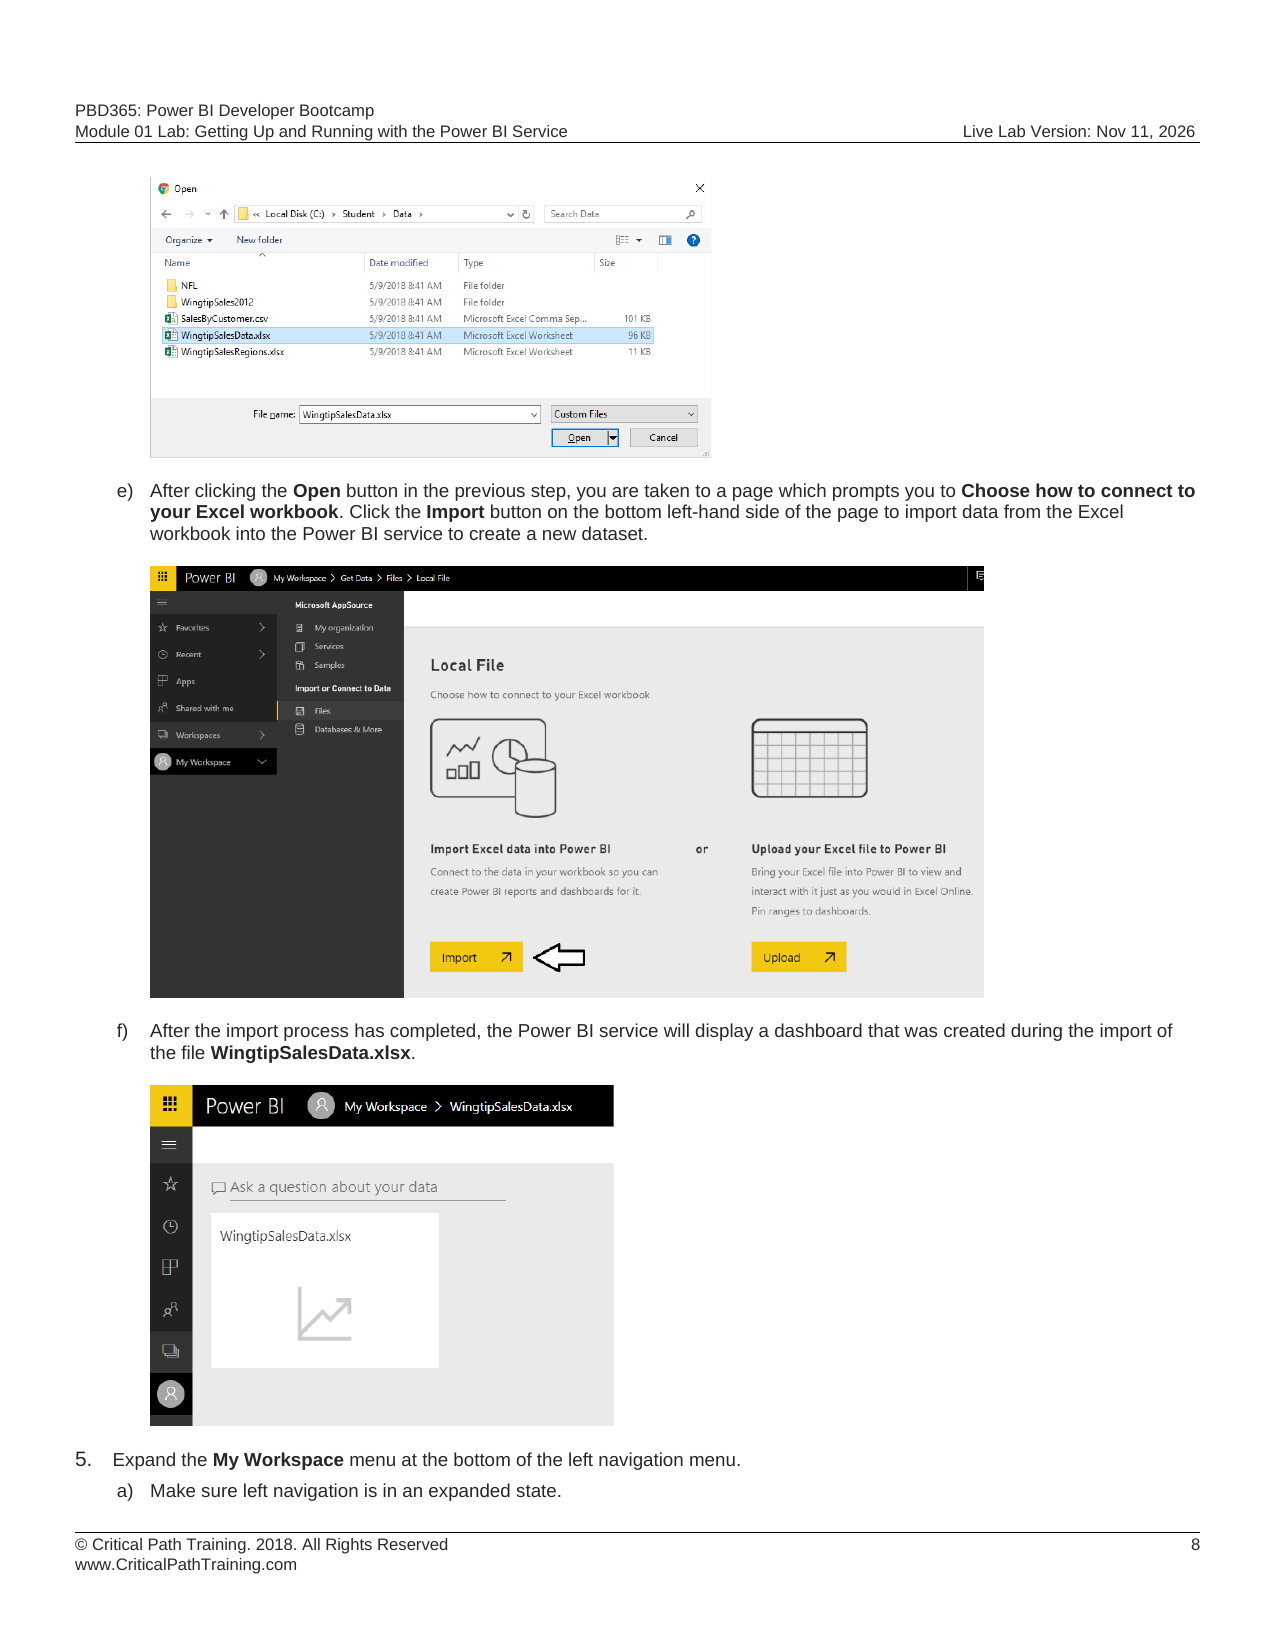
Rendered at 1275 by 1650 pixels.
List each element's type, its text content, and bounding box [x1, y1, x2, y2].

picture [150, 566, 984, 998]
picture [150, 1085, 614, 1426]
text Make sure left navigation is in an expanded state. [117, 1479, 1200, 1501]
text After clicking the Open button in the previous step, you are taken to a page which prompts you to Choose how to connect to your Excel workbook. Click the Import button on the bottom left-hand side of the page to import data from the Excel workbook into the Power BI service to create a new dataset. [117, 479, 1200, 544]
picture [150, 177, 712, 458]
text Expand the My Workspace menu at the bottom of the left navigation menu. [75, 1447, 1200, 1471]
text After the import process has completed, the Power BI service will display a dashboard that was created during the import of the file WingtipSalesData.xlsx. [117, 1020, 1200, 1063]
